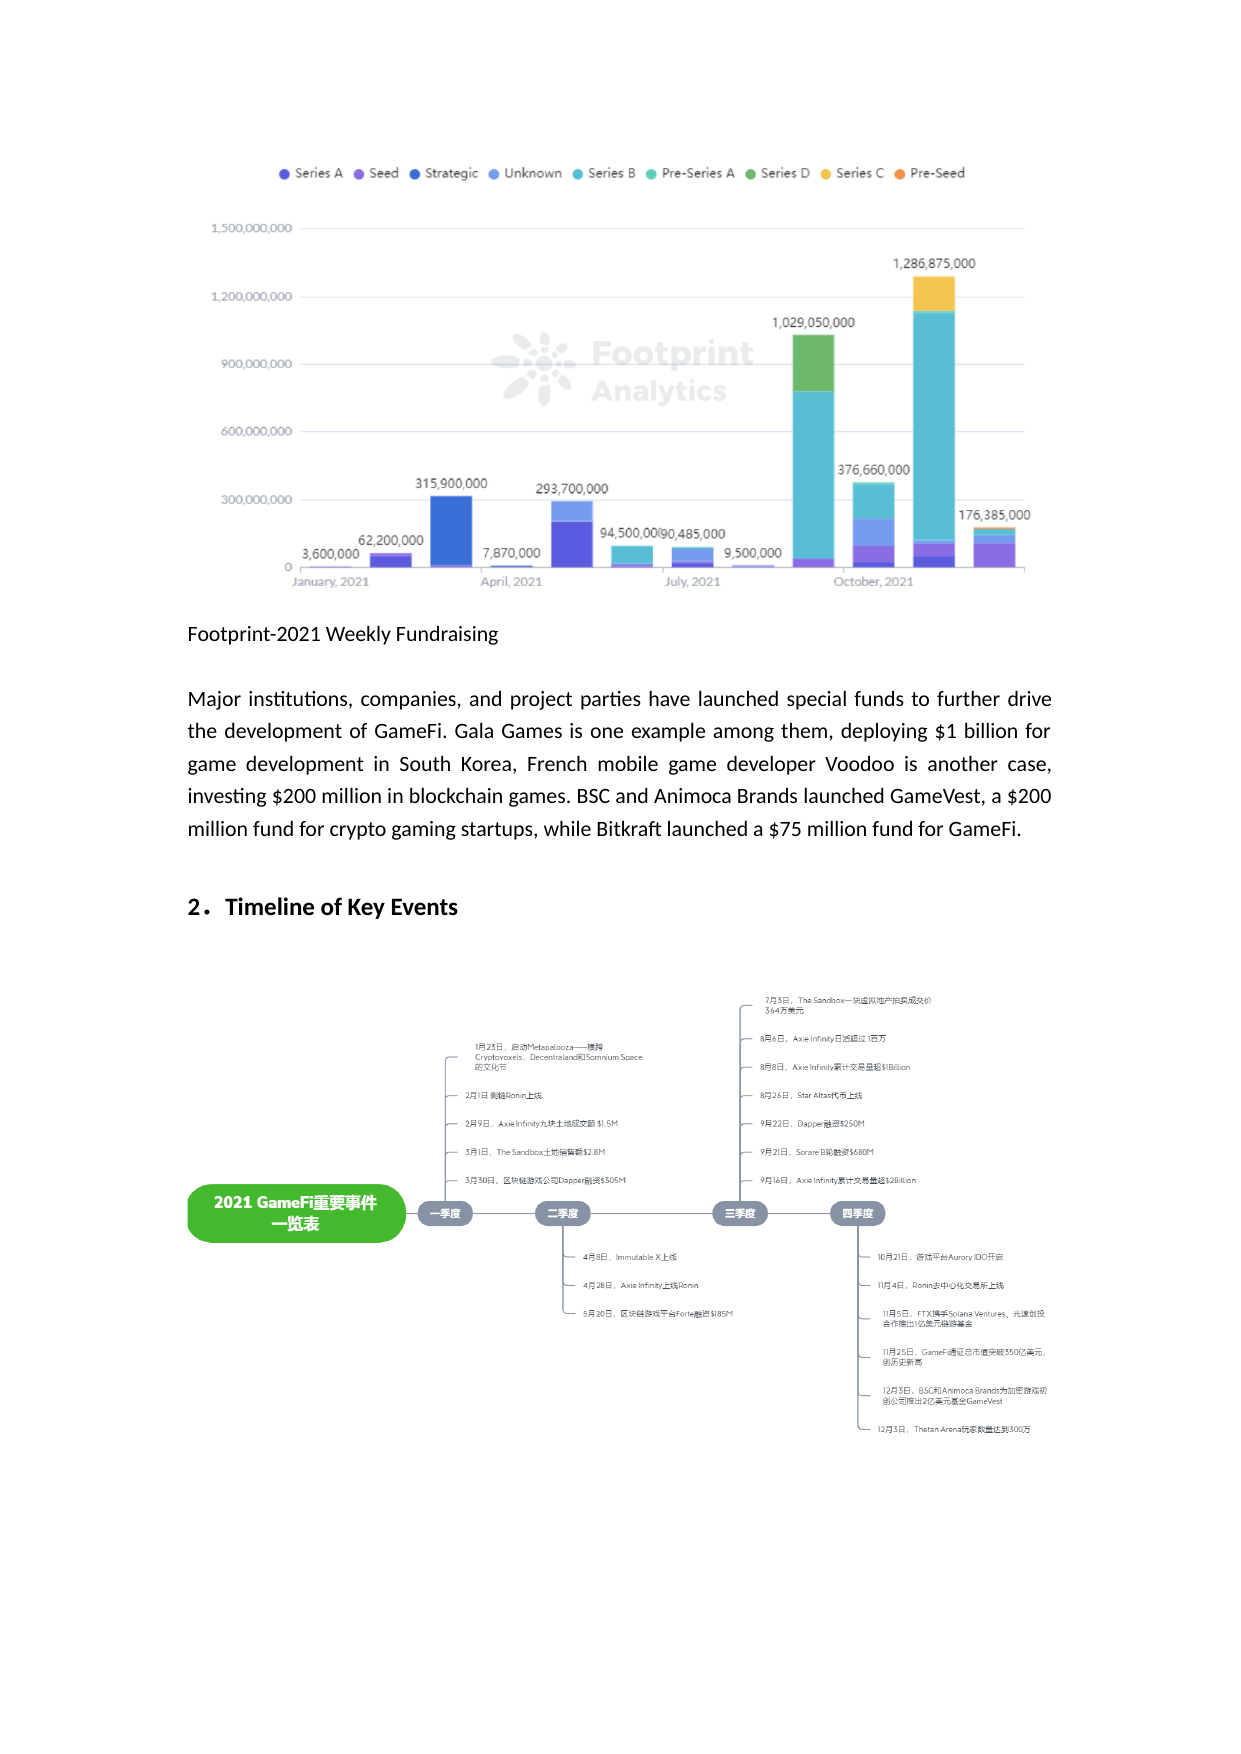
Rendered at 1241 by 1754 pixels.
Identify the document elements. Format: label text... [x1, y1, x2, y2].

subtitle 2．Timeline of Key Events [187, 872, 1053, 937]
text Major institutions, companies, and project parties have launched special funds to further drive the development of GameFi. Gala Games is one example among them, deploying $1 billion for game development in South Korea, French mobile game developer Voodoo is another case, investing $200 million in blockchain games. BSC and Animoca Brands launched GameVest, a $200 million fund for crypto gaming startups, while Bitkraft launched a $75 million fund for GameFi. [187, 682, 1053, 844]
picture [187, 990, 1053, 1442]
text Footprint-2021 Weekly Fundraising [187, 617, 1053, 649]
picture [187, 162, 1053, 595]
